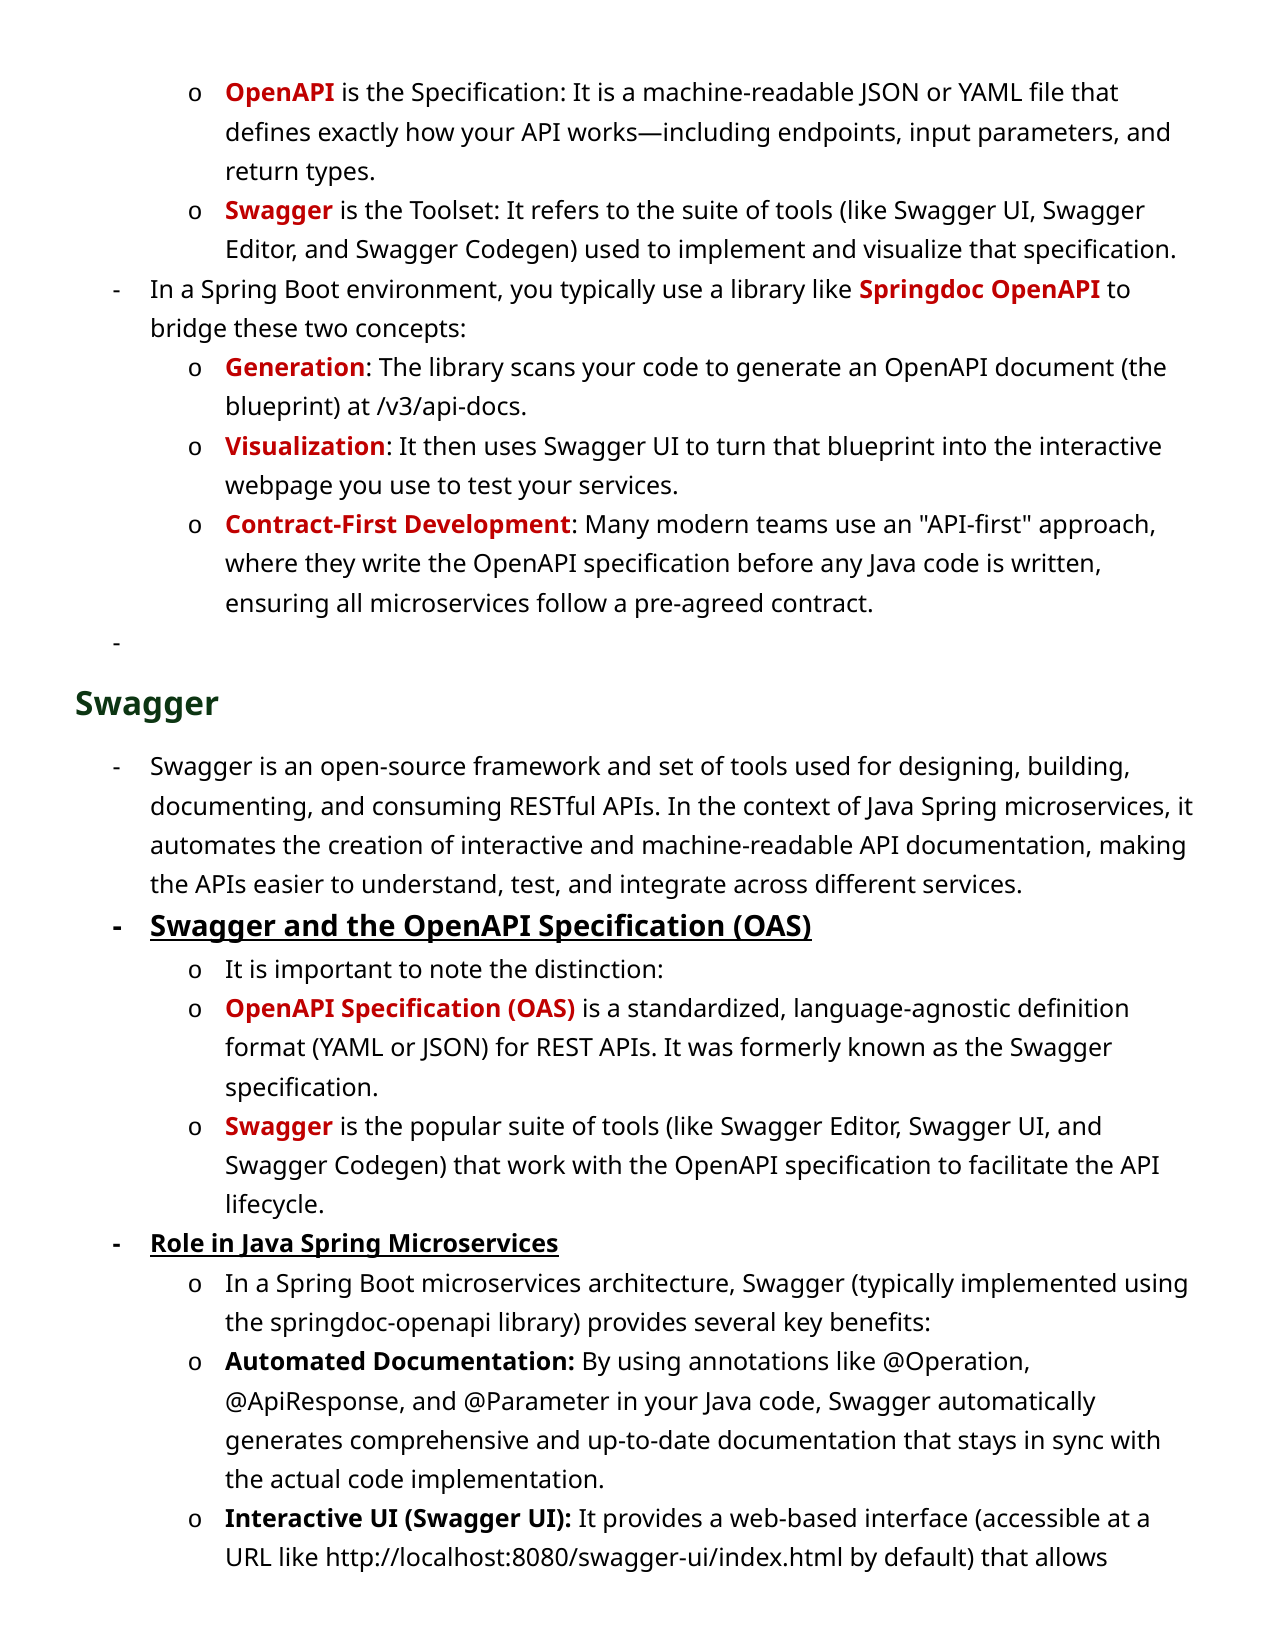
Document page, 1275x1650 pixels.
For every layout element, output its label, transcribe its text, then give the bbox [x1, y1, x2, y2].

list Swagger is the Toolset: It refers to the suite of tools (like Swagger UI, Swagger Editor, and Swagger Codegen) used to implement and visualize that specification. [187, 193, 1200, 266]
list Visualization: It then uses Swagger UI to turn that blueprint into the interactive webpage you use to test your services. [187, 428, 1200, 502]
list Contract-First Development: Many modern teams use an "API-first" approach, where they write the OpenAPI specification before any Java code is written, ensuring all microservices follow a pre-agreed contract. [187, 507, 1200, 619]
list In a Spring Boot environment, you typically use a library like Springdoc OpenAPI to bridge these two concepts: [112, 271, 1200, 344]
list OpenAPI Specification (OAS) is a standardized, language-agnostic definition format (YAML or JSON) for REST APIs. It was formerly known as the Swagger specification. [187, 991, 1200, 1103]
list Generation: The library scans your code to generate an OpenAPI document (the blueprint) at /v3/api-docs. [187, 349, 1200, 423]
list Swagger and the OpenAPI Specification (OAS) [112, 906, 1200, 945]
list In a Spring Boot microservices architecture, Swagger (typically implemented using the springdoc-openapi library) provides several key benefits: [187, 1265, 1200, 1339]
list Swagger is an open-source framework and set of tools used for designing, building, documenting, and consuming RESTful APIs. In the context of Java Spring microservices, it automates the creation of interactive and machine-readable API documentation, making the APIs easier to understand, test, and integrate across different services. [112, 749, 1200, 901]
list Swagger is the popular suite of tools (like Swagger Editor, Swagger UI, and Swagger Codegen) that work with the OpenAPI specification to facilitate the API lifecycle. [187, 1108, 1200, 1221]
text Swagger [75, 680, 1200, 726]
list Role in Java Spring Microservices [112, 1226, 1200, 1260]
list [187, 1501, 1200, 1574]
list OpenAPI is the Specification: It is a machine-readable JSON or YAML file that defines exactly how your API works—including endpoints, input parameters, and return types. [187, 75, 1200, 188]
list It is important to note the distinction: [187, 951, 1200, 986]
list Automated Documentation: By using annotations like @Operation, @ApiResponse, and @Parameter in your Java code, Swagger automatically generates comprehensive and up-to-date documentation that stays in sync with the actual code implementation. [187, 1344, 1200, 1496]
